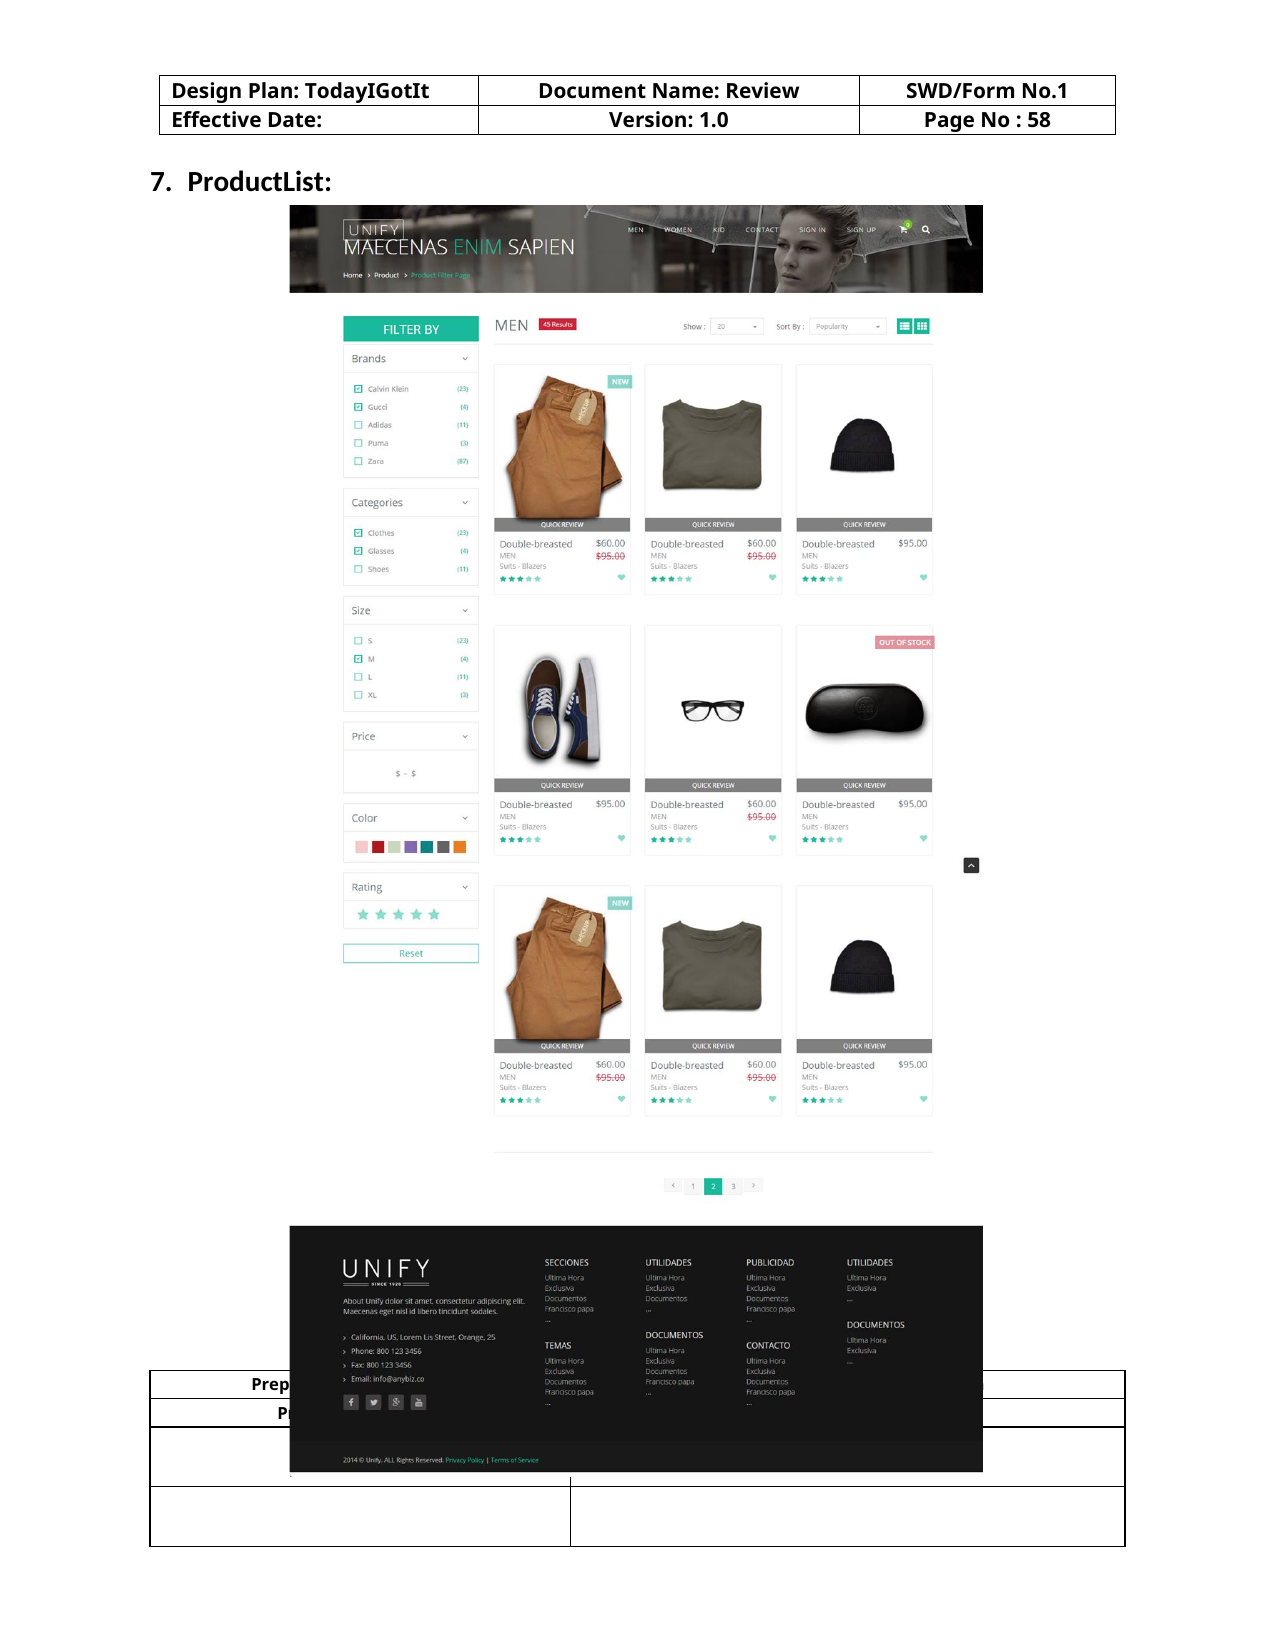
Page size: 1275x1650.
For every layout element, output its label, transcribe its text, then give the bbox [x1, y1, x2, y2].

picture [289, 205, 983, 1477]
list ProductList: [150, 163, 1125, 199]
